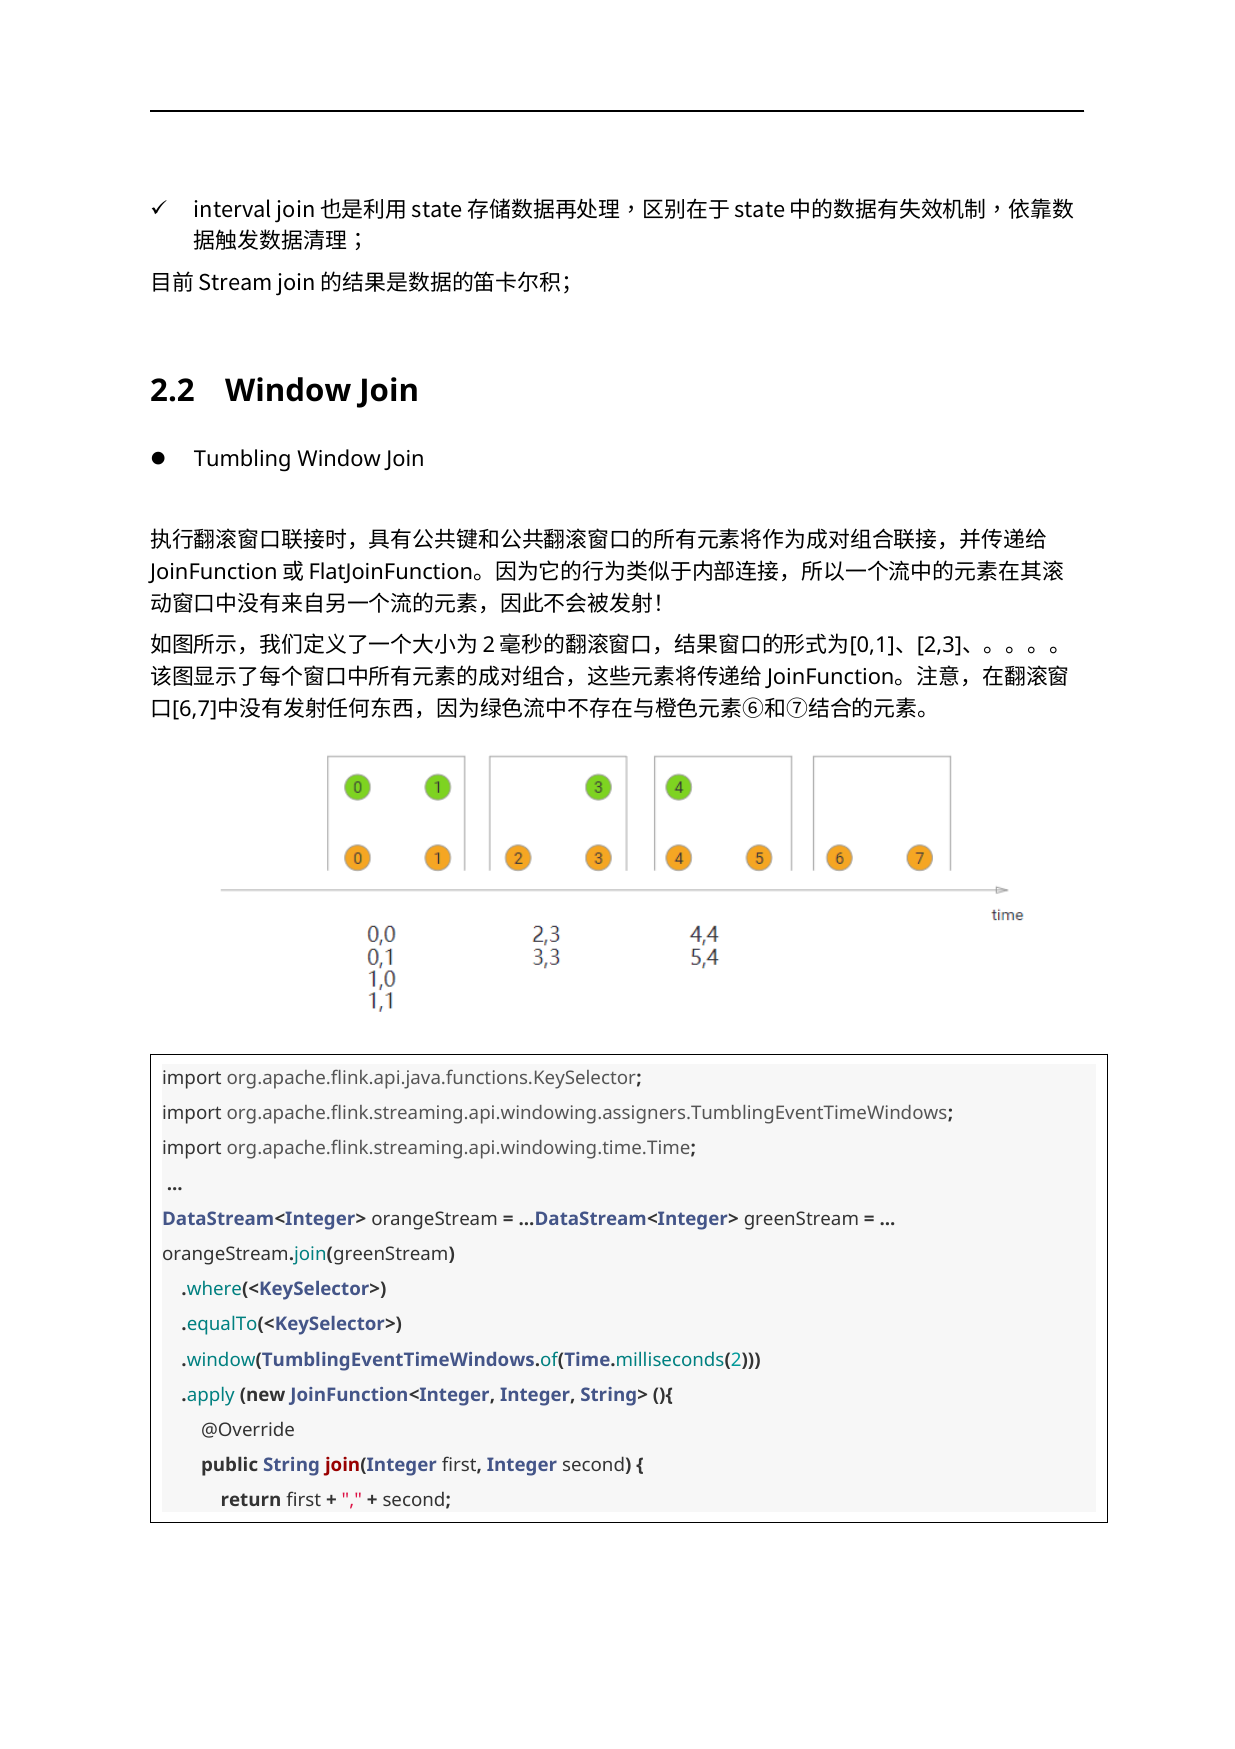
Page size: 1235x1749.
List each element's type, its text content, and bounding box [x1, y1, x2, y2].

text 如图所示，我们定义了一个大小为2毫秒的翻滚窗口，结果窗口的形式为[0,1]、[2,3]、。。。。该图显示了每个窗口中所有元素的成对组合，这些元素将传递给JoinFunction。注意，在翻滚窗口[6,7]中没有发射任何东西，因为绿色流中不存在与橙色元素⑥和⑦结合的元素。 [150, 627, 1084, 722]
list Tumbling Window Join [150, 443, 1084, 473]
list interval join也是利用state存储数据再处理，区别在于state中的数据有失效机制，依靠数据触发数据清理； [150, 192, 1084, 255]
subtitle Window Join [150, 368, 1084, 411]
picture [150, 732, 1085, 1044]
text 执行翻滚窗口联接时，具有公共键和公共翻滚窗口的所有元素将作为成对组合联接，并传递给JoinFunction或FlatJoinFunction。因为它的行为类似于内部连接，所以一个流中的元素在其滚动窗口中没有来自另一个流的元素，因此不会被发射！ [150, 522, 1084, 617]
text 目前Stream join的结果是数据的笛卡尔积； [150, 264, 1084, 296]
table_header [151, 1055, 1107, 1522]
